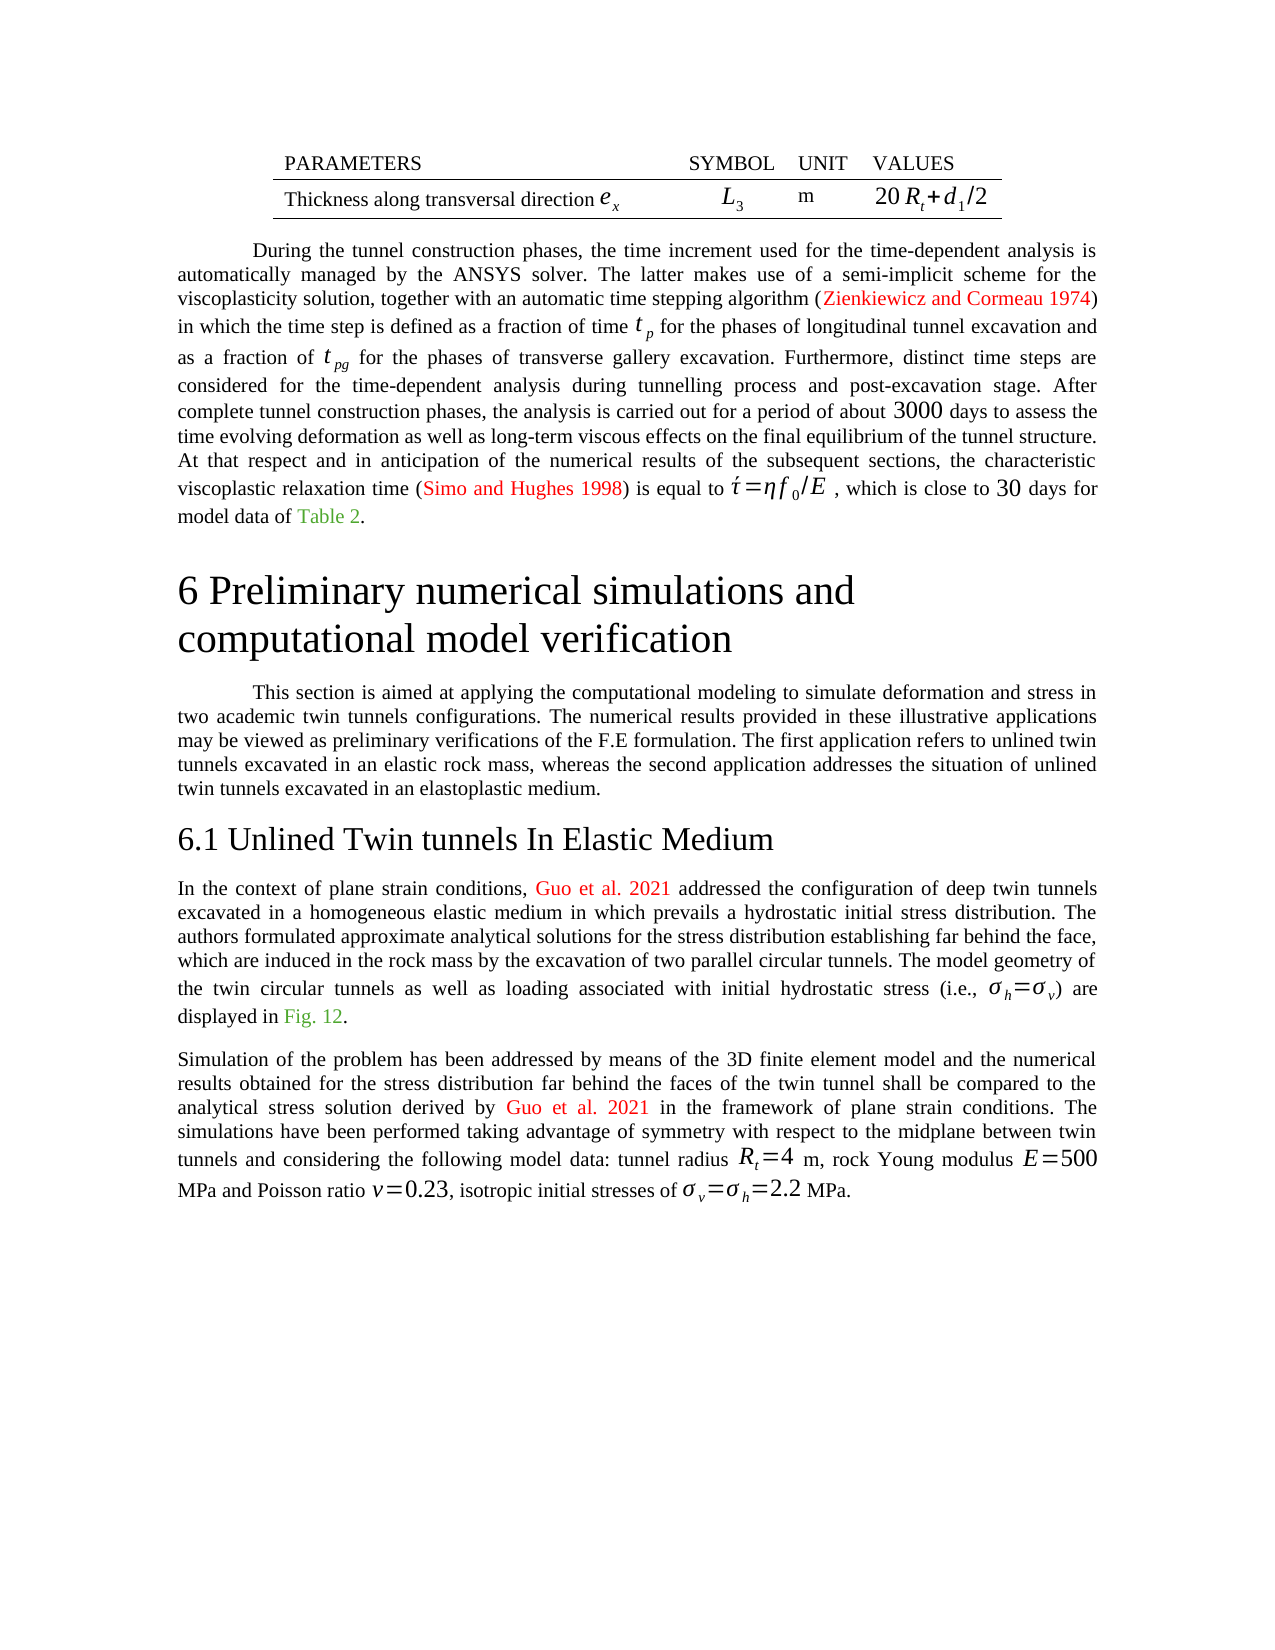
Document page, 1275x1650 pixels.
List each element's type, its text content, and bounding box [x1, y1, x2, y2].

text Simulation of the problem has been addressed by means of the 3D finite element model and the numerical results obtained for the stress distribution far behind the faces of the twin tunnel shall be compared to the analytical stress solution derived by Guo et al. 2021 in the framework of plane strain conditions. The simulations have been performed taking advantage of symmetry with respect to the midplane between twin tunnels and considering the following model data: tunnel radius m, rock Young modulus MPa and Poisson ratio , isotropic initial stresses of MPa. [177, 1047, 1098, 1206]
table_cell [677, 180, 787, 218]
table_header SYMBOL [677, 148, 787, 179]
text During the tunnel construction phases, the time increment used for the time-dependent analysis is automatically managed by the ANSYS solver. The latter makes use of a semi-implicit scheme for the viscoplasticity solution, together with an automatic time stepping algorithm (Zienkiewicz and Cormeau 1974) in which the time step is defined as a fraction of time for the phases of longitudinal tunnel excavation and as a fraction of for the phases of transverse gallery excavation. Furthermore, distinct time steps are considered for the time-dependent analysis during tunnelling process and post-excavation stage. After complete tunnel construction phases, the analysis is carried out for a period of about days to assess the time evolving deformation as well as long-term viscous effects on the final equilibrium of the tunnel structure. At that respect and in anticipation of the numerical results of the subsequent sections, the characteristic viscoplastic relaxation time (Simo and Hughes 1998) is equal to , which is close to days for model data of Table 2. [177, 238, 1098, 528]
text In the context of plane strain conditions, Guo et al. 2021 addressed the configuration of deep twin tunnels excavated in a homogeneous elastic medium in which prevails a hydrostatic initial stress distribution. The authors formulated approximate analytical solutions for the stress distribution establishing far behind the face, which are induced in the rock mass by the excavation of two parallel circular tunnels. The model geometry of the twin circular tunnels as well as loading associated with initial hydrostatic stress (i.e., ) are displayed in Fig. 12. [177, 876, 1098, 1028]
table_header VALUES [861, 148, 1002, 179]
table_header PARAMETERS [273, 148, 677, 179]
text This section is aimed at applying the computational modeling to simulate deformation and stress in two academic twin tunnels configurations. The numerical results provided in these illustrative applications may be viewed as preliminary verifications of the F.E formulation. The first application refers to unlined twin tunnels excavated in an elastic rock mass, whereas the second application addresses the situation of unlined twin tunnels excavated in an elastoplastic medium. [177, 680, 1098, 800]
table_cell Thickness along transversal direction [273, 180, 677, 218]
subtitle 6 Preliminary numerical simulations and computational model verification [177, 565, 1098, 661]
table_header UNIT [787, 148, 861, 179]
table_cell [861, 180, 1002, 218]
subtitle 6.1 Unlined Twin tunnels In Elastic Medium [177, 819, 1098, 857]
table_cell m [787, 180, 861, 218]
